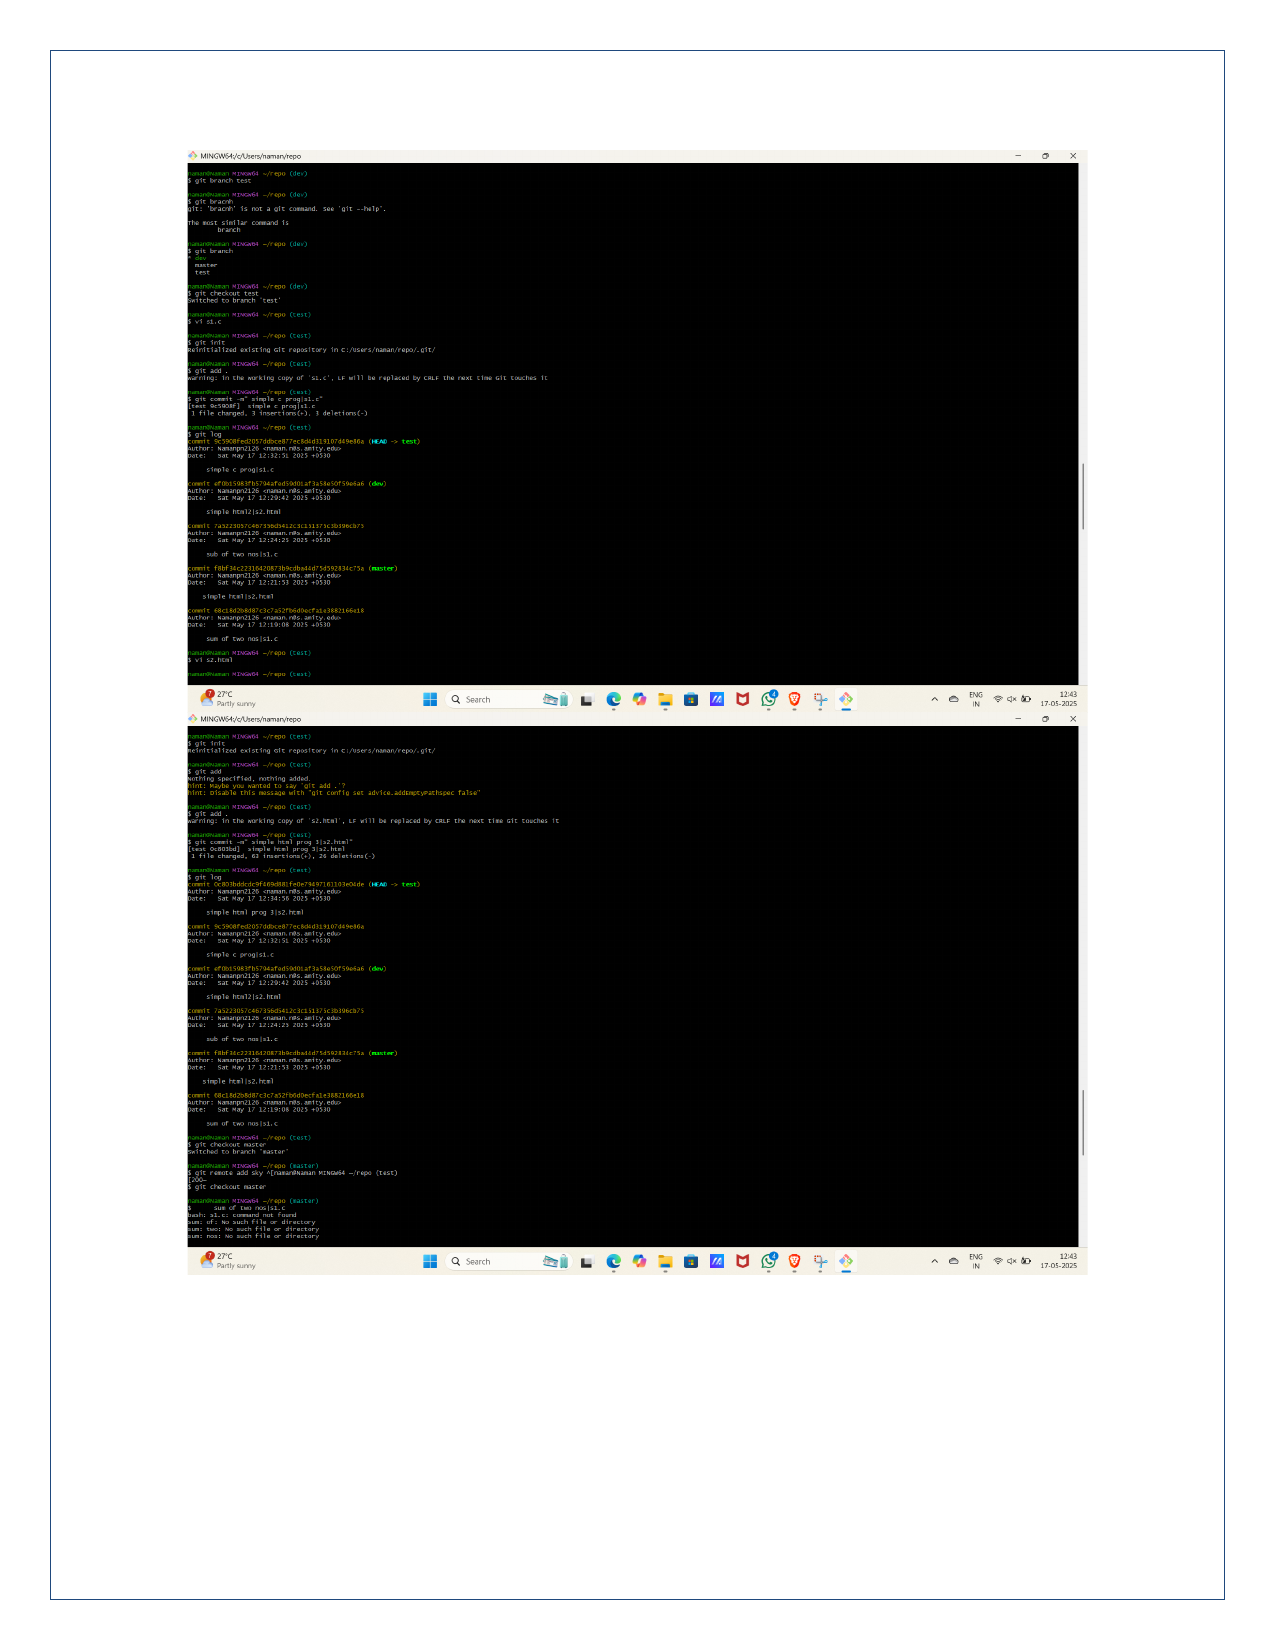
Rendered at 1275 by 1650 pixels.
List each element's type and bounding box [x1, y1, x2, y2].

picture [187, 150, 1088, 1275]
